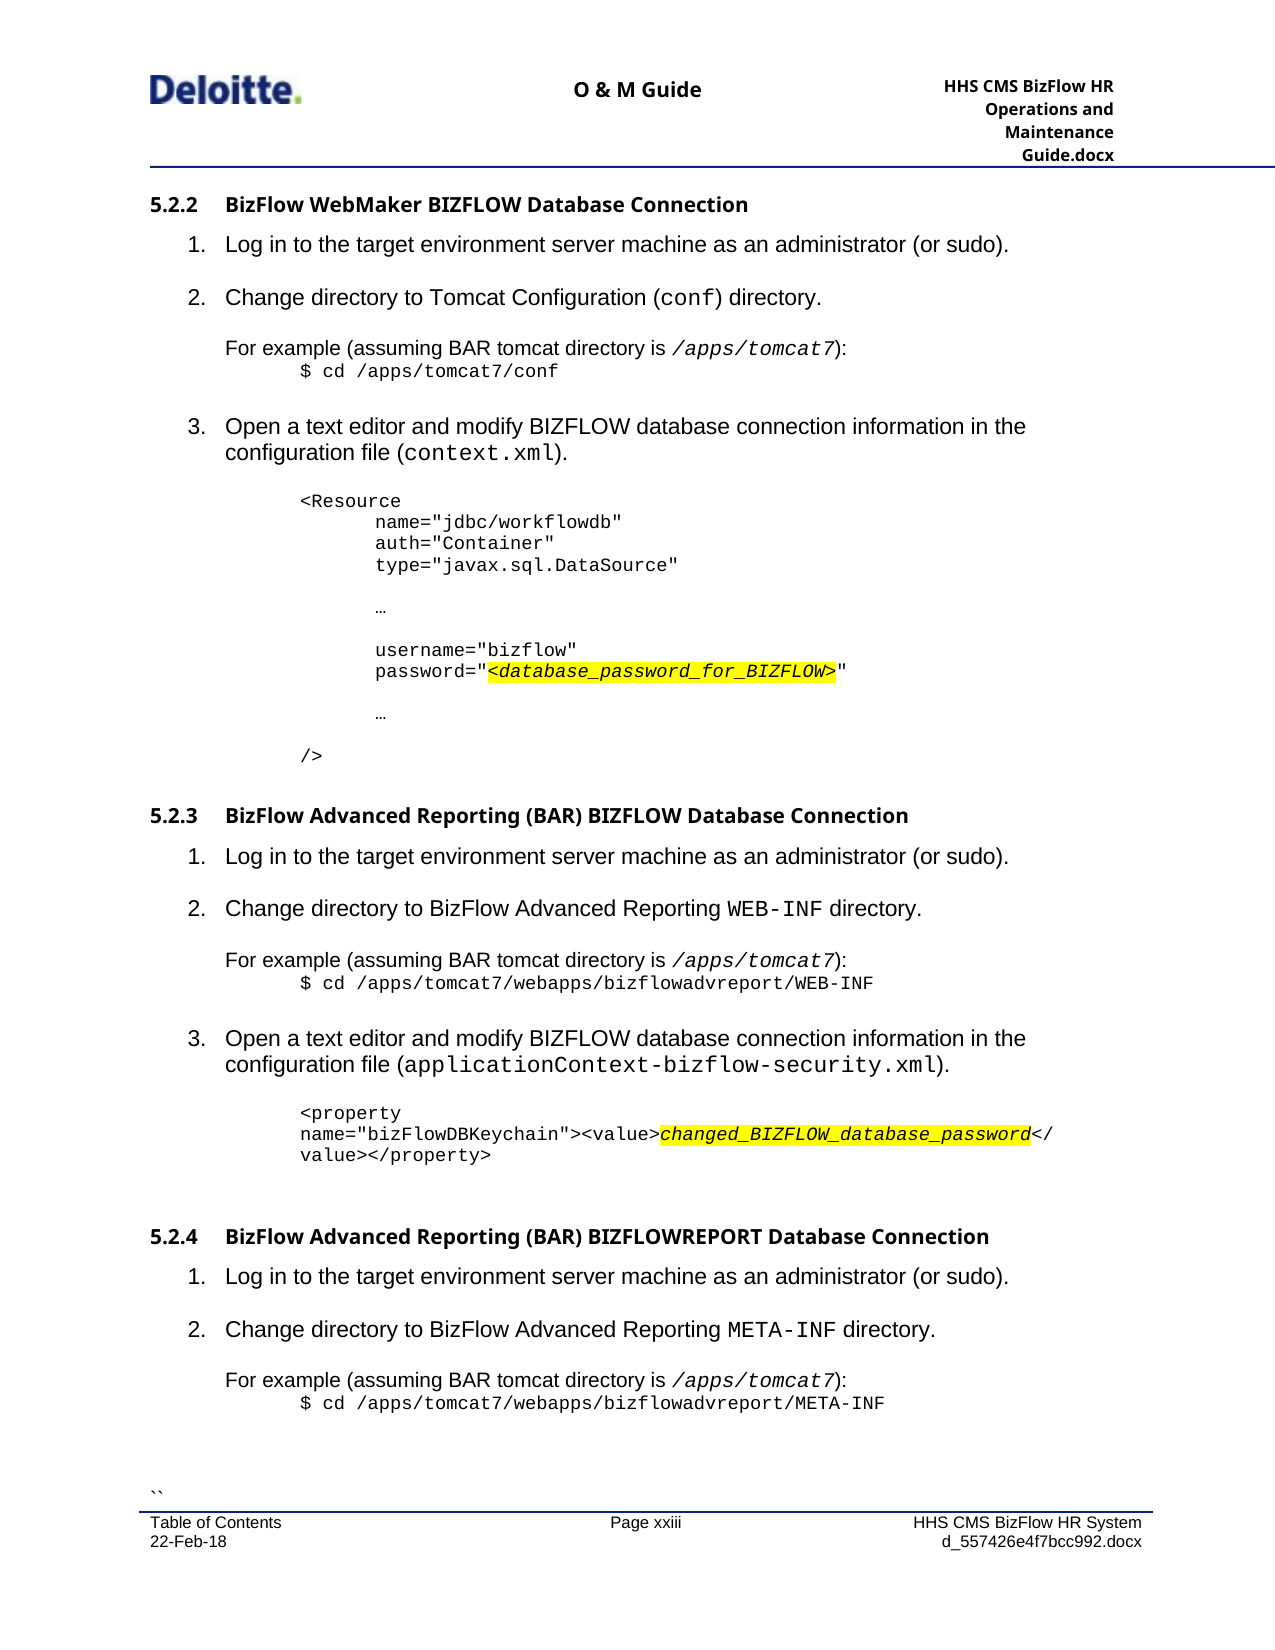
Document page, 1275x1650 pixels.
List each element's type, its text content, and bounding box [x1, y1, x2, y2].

list Change directory to BizFlow Advanced Reporting WEB-INF directory. [187, 895, 1134, 924]
text <Resource [300, 492, 1134, 513]
list Log in to the target environment server machine as an administrator (or sudo). [187, 843, 1134, 869]
text … [225, 598, 1134, 619]
text … [300, 704, 1134, 725]
text $ cd /apps/tomcat7/conf [300, 362, 1134, 383]
text username="bizflow" [300, 640, 1134, 662]
text <property name="bizFlowDBKeychain"><value>changed_BIZFLOW_database_password</value></property> [300, 1103, 1134, 1167]
text password="<database_password_for_BIZFLOW>" [836, 662, 1134, 683]
subtitle BizFlow WebMaker BIZFLOW Database Connection [150, 190, 1134, 218]
text For example (assuming BAR tomcat directory is /apps/tomcat7): [225, 948, 1134, 973]
text For example (assuming BAR tomcat directory is /apps/tomcat7): [225, 336, 1134, 362]
list Open a text editor and modify BIZFLOW database connection information in the configuration file (context.xml). [187, 413, 1134, 468]
list Change directory to BizFlow Advanced Reporting META-INF directory. [187, 1316, 1134, 1344]
text name="jdbc/workflowdb" [300, 513, 1134, 534]
list Log in to the target environment server machine as an administrator (or sudo). [187, 231, 1134, 257]
list Change directory to Tomcat Configuration (conf) directory. [187, 283, 1134, 312]
text /> [300, 747, 1134, 768]
subtitle BizFlow Advanced Reporting (BAR) BIZFLOWREPORT Database Connection [150, 1222, 1134, 1251]
picture [150, 75, 302, 104]
text type="javax.sql.DataSource" [300, 555, 1134, 577]
text For example (assuming BAR tomcat directory is /apps/tomcat7): [225, 1368, 1134, 1394]
text password="<database_password_for_BIZFLOW>" [300, 662, 488, 683]
list Log in to the target environment server machine as an administrator (or sudo). [187, 1263, 1134, 1289]
text auth="Container" [300, 534, 1134, 555]
text $ cd /apps/tomcat7/webapps/bizflowadvreport/META-INF [300, 1394, 1134, 1415]
list Open a text editor and modify BIZFLOW database connection information in the configuration file (applicationContext-bizflow-security.xml). [187, 1025, 1134, 1079]
subtitle BizFlow Advanced Reporting (BAR) BIZFLOW Database Connection [150, 802, 1134, 830]
text $ cd /apps/tomcat7/webapps/bizflowadvreport/WEB-INF [300, 973, 1134, 995]
